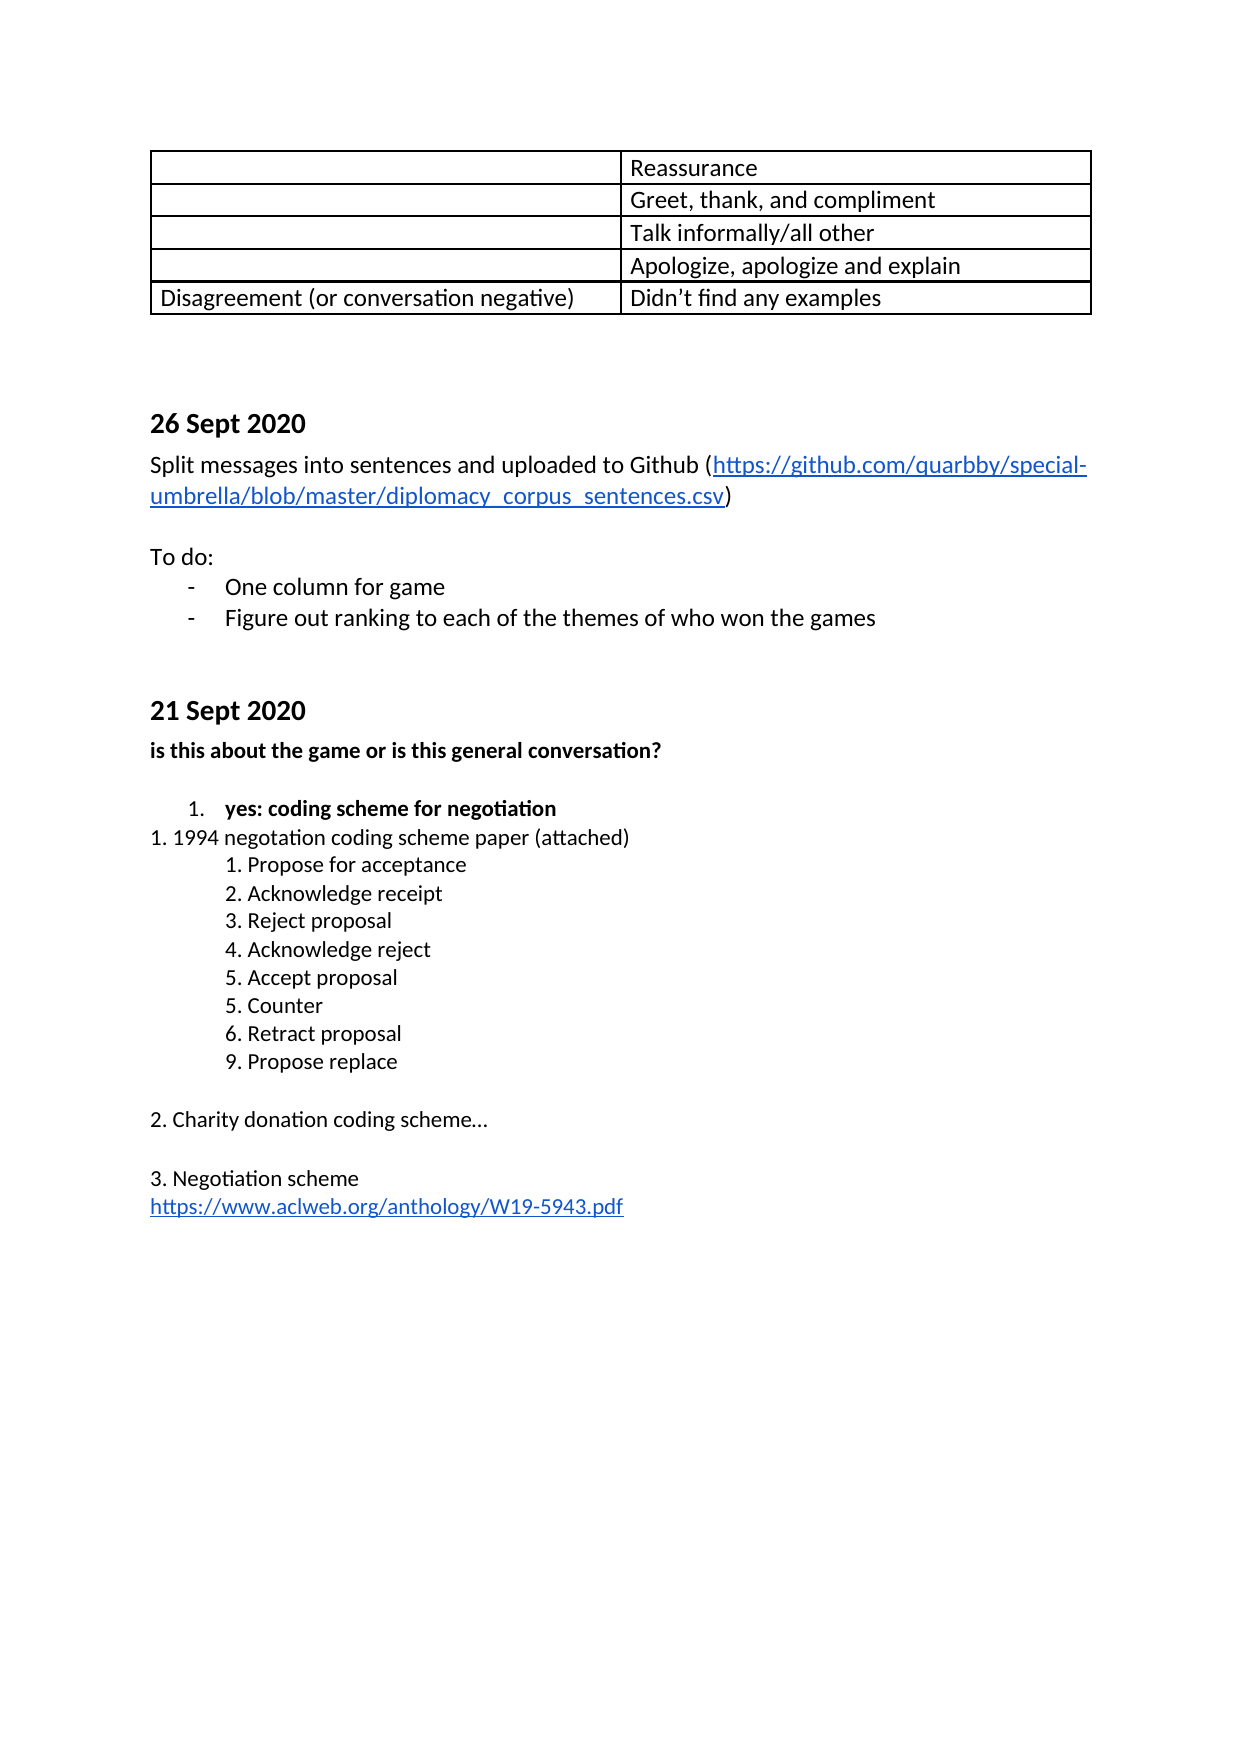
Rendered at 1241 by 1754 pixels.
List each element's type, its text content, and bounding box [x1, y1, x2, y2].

text 1. Propose for acceptance [225, 851, 1090, 879]
list Figure out ranking to each of the themes of who won the games [187, 602, 1090, 632]
text 4. Acknowledge reject [225, 935, 1090, 963]
table_cell Didn’t find any examples [622, 283, 1090, 313]
subtitle 21 Sept 2020 [150, 692, 1090, 728]
text 5. Accept proposal [225, 963, 1090, 991]
text To do: [150, 541, 1090, 571]
text 6. Retract proposal [225, 1019, 1090, 1047]
text 1. 1994 negotation coding scheme paper (attached) [150, 823, 1090, 851]
subtitle 26 Sept 2020 [150, 405, 1090, 441]
table_cell Talk informally/all other [622, 217, 1090, 248]
list yes: coding scheme for negotiation [187, 794, 1090, 823]
text 9. Propose replace [225, 1047, 1090, 1075]
table_cell [152, 250, 620, 280]
text 5. Counter [225, 991, 1090, 1019]
text 2. Acknowledge receipt [225, 879, 1090, 907]
list One column for game [187, 571, 1090, 602]
text 3. Reject proposal [225, 907, 1090, 935]
text https://www.aclweb.org/anthology/W19-5943.pdf [150, 1192, 1090, 1220]
table_cell [152, 217, 620, 248]
table_cell Greet, thank, and compliment [622, 185, 1090, 215]
text is this about the game or is this general conversation? [150, 736, 1090, 764]
table_cell Reassurance [622, 152, 1090, 183]
text Split messages into sentences and uploaded to Github (https://github.com/quarbby/special-umbrella/blob/master/diplomacy_corpus_sentences.csv) [150, 449, 1090, 510]
text 3. Negotiation scheme [150, 1164, 1090, 1192]
table_cell Disagreement (or conversation negative) [152, 283, 620, 313]
table_cell Apologize, apologize and explain [622, 250, 1090, 280]
table_cell [152, 185, 620, 215]
text 2. Charity donation coding scheme… [150, 1105, 1090, 1133]
table_cell [152, 152, 620, 183]
